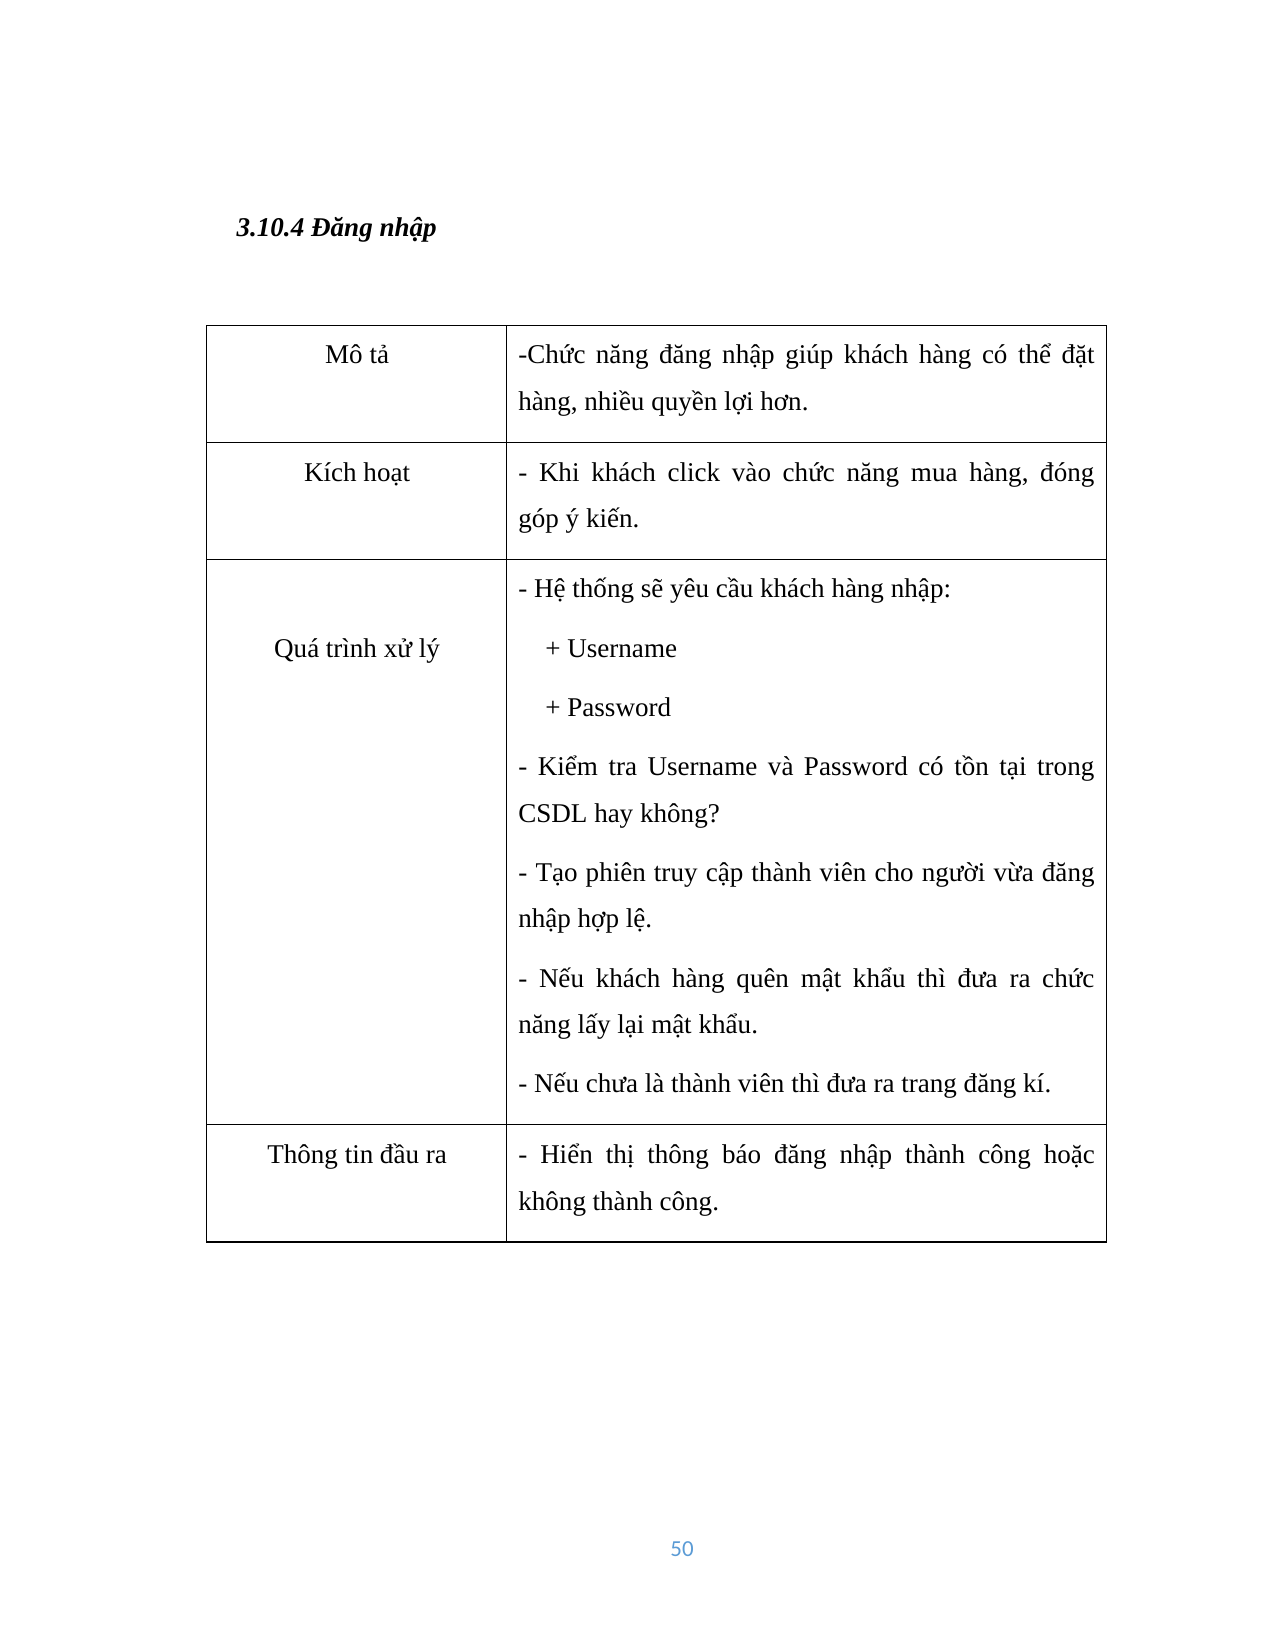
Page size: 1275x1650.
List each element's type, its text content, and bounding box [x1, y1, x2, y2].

table_cell Kích hoạt [207, 443, 506, 559]
table_cell - Hiển thị thông báo đăng nhập thành công hoặc không thành công. [507, 1125, 1106, 1241]
table_header -Chức năng đăng nhập giúp khách hàng có thể đặt hàng, nhiều quyền lợi hơn. [507, 326, 1106, 442]
subtitle 3.10.4 Đăng nhập [207, 211, 1157, 242]
table_header Mô tả [207, 326, 506, 442]
table_cell - Khi khách click vào chức năng mua hàng, đóng góp ý kiến. [507, 443, 1106, 559]
table_cell - Hệ thống sẽ yêu cầu khách hàng nhập: + Username + Password - Kiểm tra Username và Password có tồn tại trong CSDL hay không? - Tạo phiên truy cập thành viên cho người vừa đăng nhập hợp lệ. - Nếu khách hàng quên mật khẩu thì đưa ra chức năng lấy lại mật khẩu. - Nếu chưa là thành viên thì đưa ra trang đăng kí. [507, 560, 1106, 1124]
table_cell Quá trình xử lý [207, 560, 506, 1124]
table_cell Thông tin đầu ra [207, 1125, 506, 1241]
